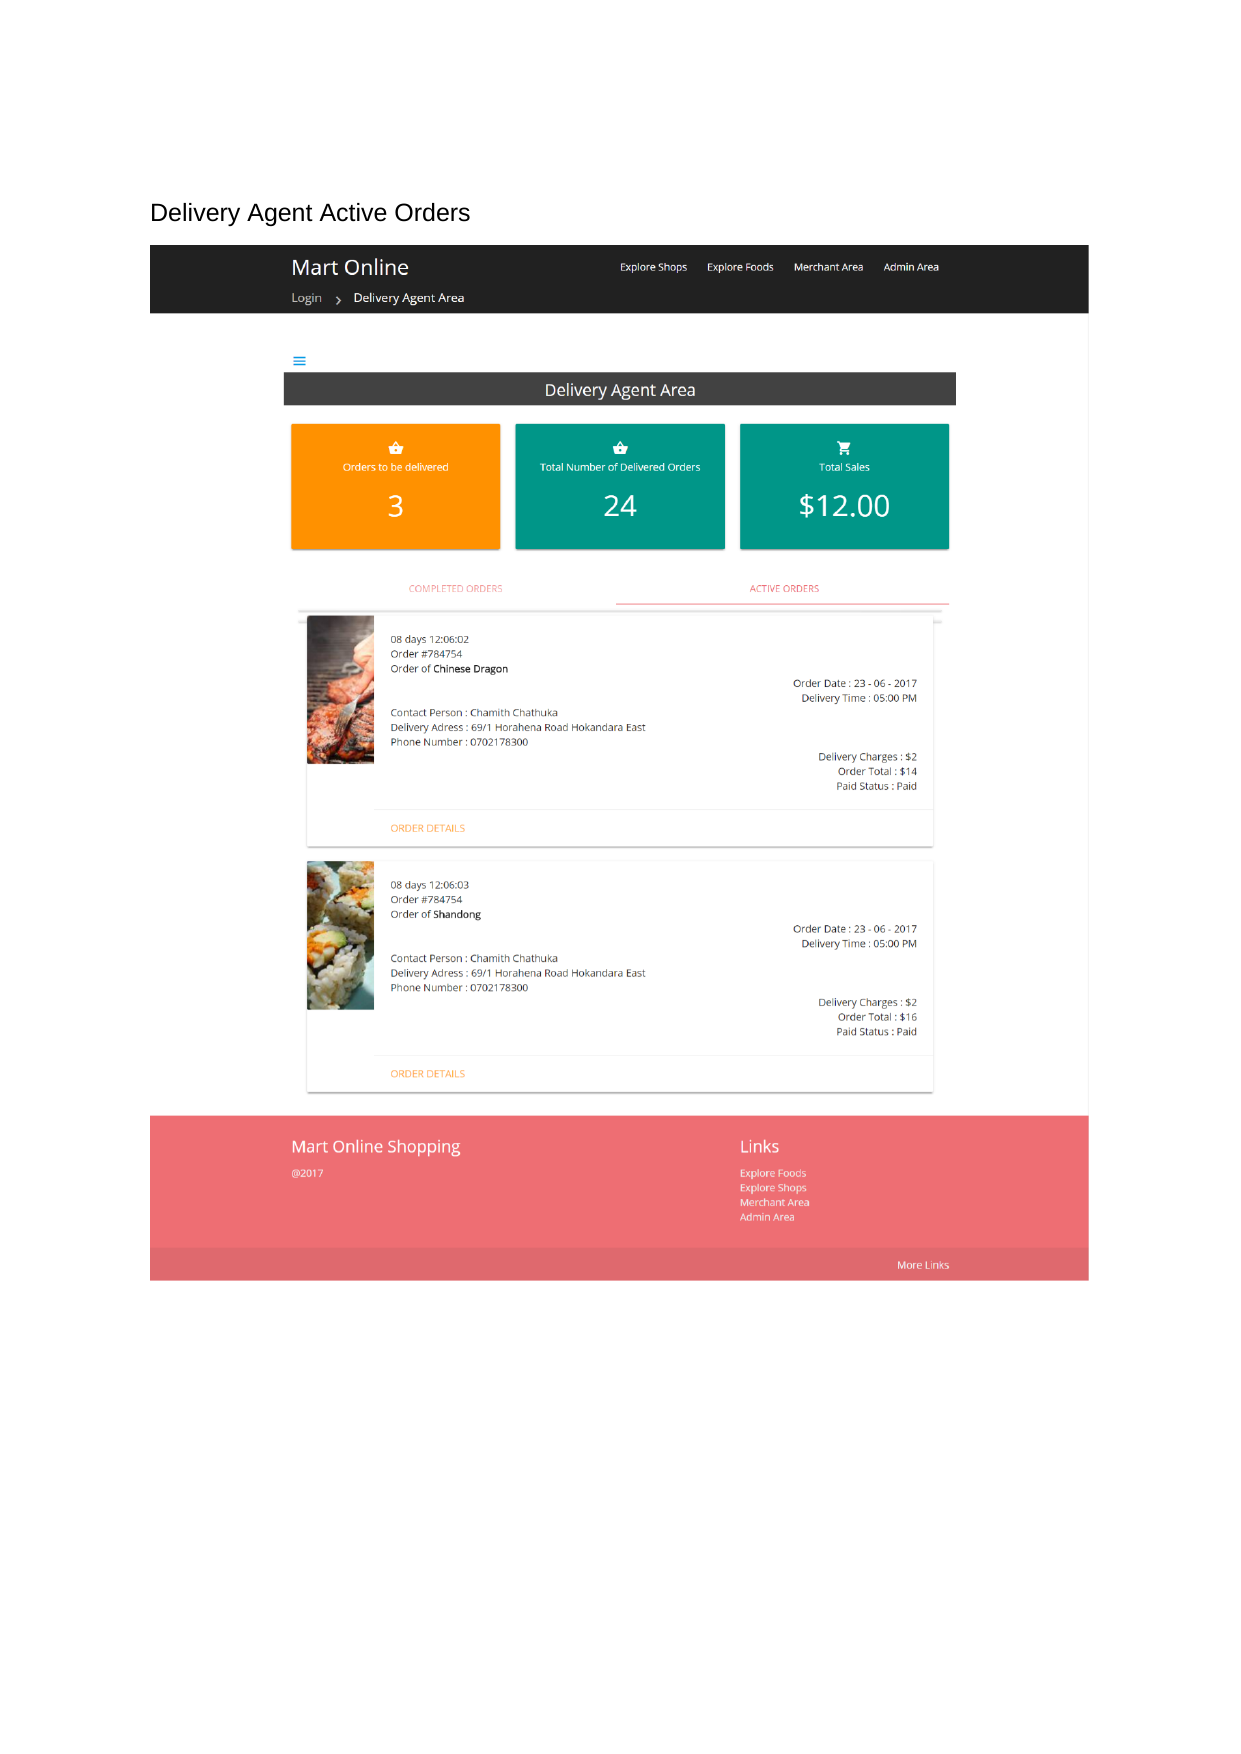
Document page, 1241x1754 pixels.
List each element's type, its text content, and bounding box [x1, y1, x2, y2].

text Delivery Agent Active Orders [150, 198, 1090, 226]
picture [150, 245, 1089, 1281]
